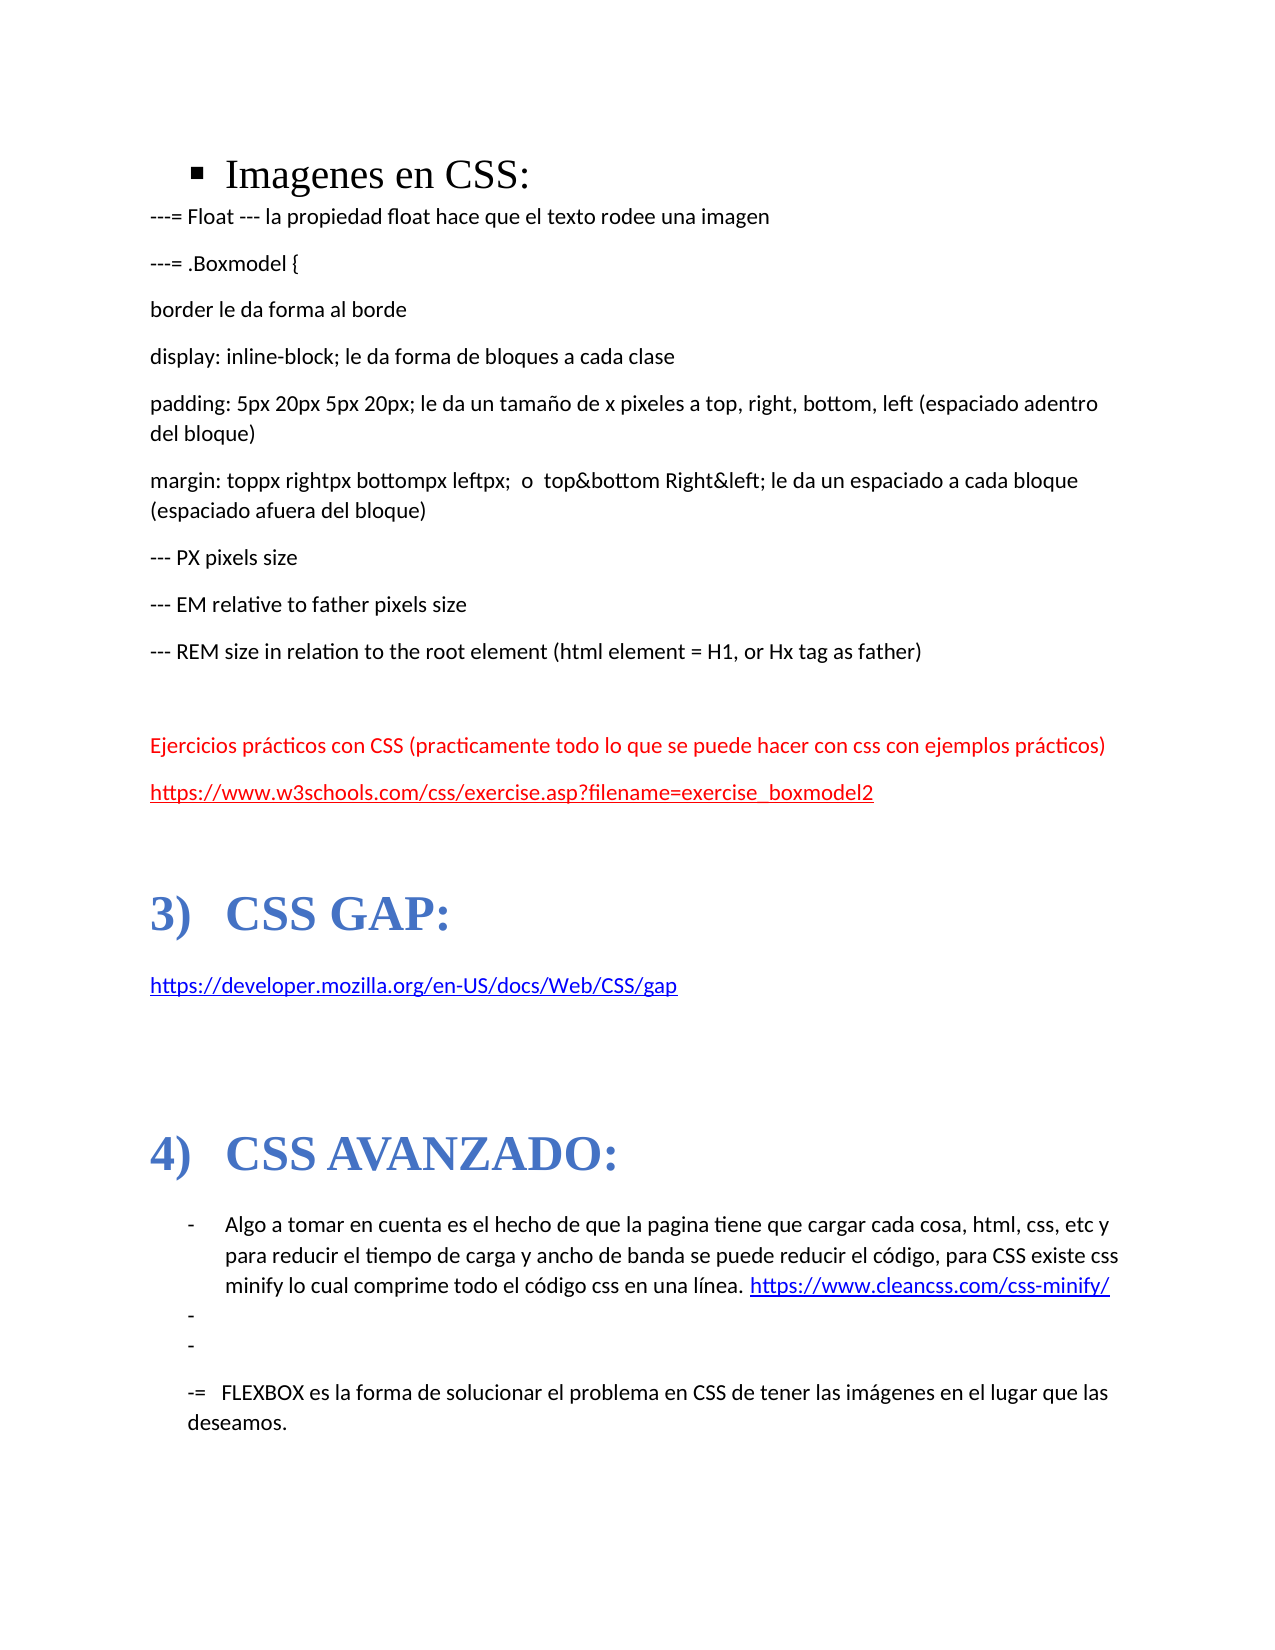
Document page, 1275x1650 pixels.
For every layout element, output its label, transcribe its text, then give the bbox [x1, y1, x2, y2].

subtitle CSS AVANZADO: [150, 1124, 1125, 1181]
text -= FLEXBOX es la forma de solucionar el problema en CSS de tener las imágenes en el lugar que las deseamos. [187, 1378, 1125, 1436]
subtitle CSS GAP: [150, 884, 1125, 942]
text margin: toppx rightpx bottompx leftpx; o top&bottom Right&left; le da un espaciado a cada bloque (espaciado afuera del bloque) [150, 466, 1125, 524]
text --- PX pixels size [150, 543, 1125, 571]
text ---= .Boxmodel { [150, 249, 1125, 277]
list Algo a tomar en cuenta es el hecho de que la pagina tiene que cargar cada cosa, html, css, etc y para reducir el tiempo de carga y ancho de banda se puede reducir el código, para CSS existe css minify lo cual comprime todo el código css en una línea. https://www.cleancss.com/css-minify/ [187, 1211, 1125, 1299]
text Ejercicios prácticos con CSS (practicamente todo lo que se puede hacer con css con ejemplos prácticos) [150, 731, 1125, 759]
text ---= Float --- la propiedad float hace que el texto rodee una imagen [150, 202, 1125, 230]
text https://www.w3schools.com/css/exercise.asp?filename=exercise_boxmodel2 [150, 778, 1125, 806]
subtitle Imagenes en CSS: [187, 150, 1125, 198]
text --- REM size in relation to the root element (html element = H1, or Hx tag as father) [150, 637, 1125, 665]
text --- EM relative to father pixels size [150, 590, 1125, 618]
text display: inline-block; le da forma de bloques a cada clase [150, 342, 1125, 370]
text padding: 5px 20px 5px 20px; le da un tamaño de x pixeles a top, right, bottom, left (espaciado adentro del bloque) [150, 389, 1125, 447]
text https://developer.mozilla.org/en-US/docs/Web/CSS/gap [150, 971, 1125, 999]
text border le da forma al borde [150, 296, 1125, 323]
